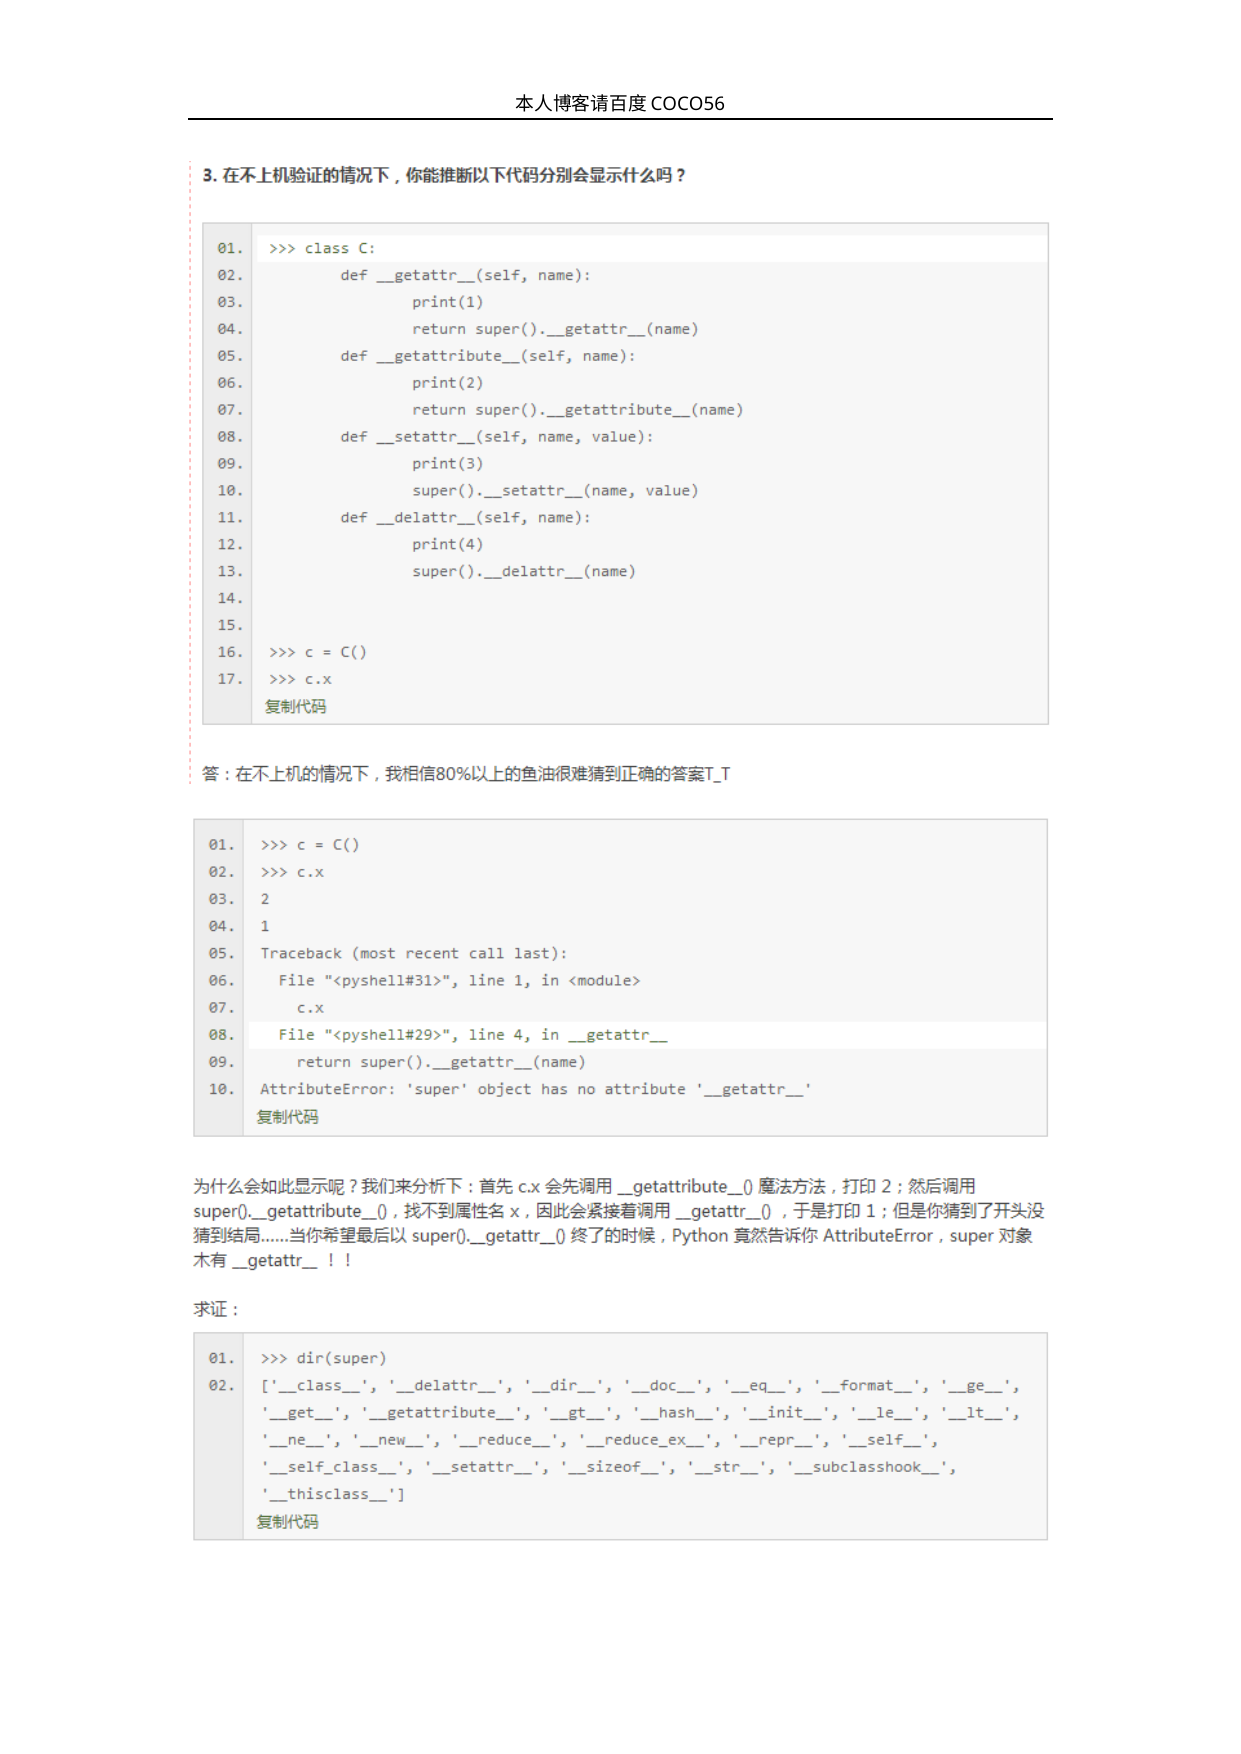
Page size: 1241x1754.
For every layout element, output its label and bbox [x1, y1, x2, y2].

picture [187, 161, 1053, 784]
picture [187, 811, 1052, 1547]
